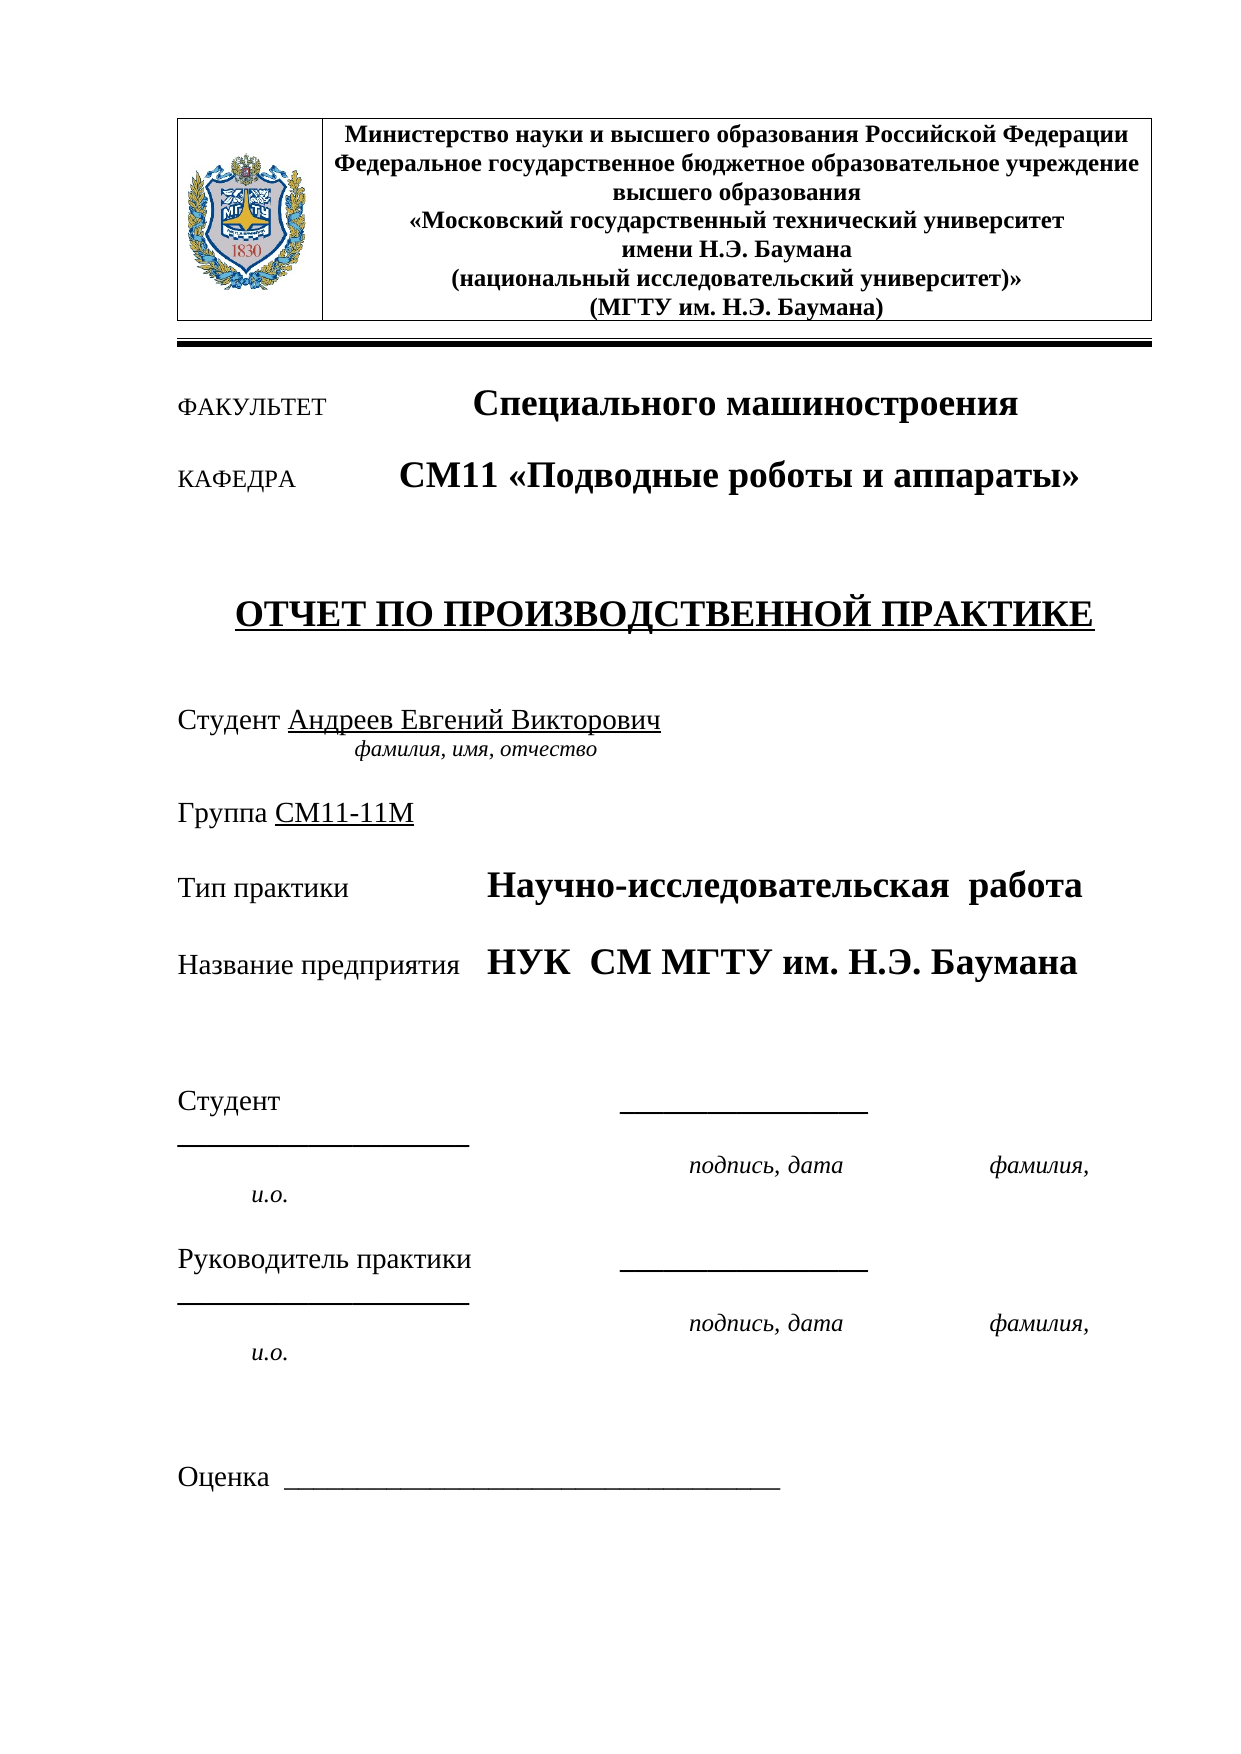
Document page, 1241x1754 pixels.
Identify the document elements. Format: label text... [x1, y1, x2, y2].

text ФАКУЛЬТЕТ Специального машиностроения [177, 381, 1152, 424]
text Руководитель практики _________________ ____________________ [177, 1241, 1152, 1308]
text КАФЕДРА СМ11 «Подводные роботы и аппараты» [177, 453, 1152, 496]
table_header [178, 119, 322, 320]
text ОТЧЕТ ПО ПРОИЗВОДСТВЕННОЙ ПРАКТИКЕ [177, 592, 1152, 635]
picture [186, 153, 305, 288]
text Студент _________________ ____________________ [177, 1083, 1152, 1150]
text фамилия, имя, отчество [177, 735, 1152, 762]
table_header Министерство науки и высшего образования Российской Федерации Федеральное государственное бюджетное образовательное учреждение высшего образования «Московский государственный технический университет имени Н.Э. Баумана (национальный исследовательский университет)» (МГТУ им. Н.Э. Баумана) [323, 119, 1151, 320]
text Тип практики Научно-исследовательская работа [177, 862, 1152, 906]
text подпись, дата фамилия, и.о. [251, 1150, 1093, 1207]
text Оценка __________________________________ [177, 1459, 1152, 1492]
text Название предприятия НУК СМ МГТУ им. Н.Э. Баумана [177, 939, 1152, 982]
text Студент Андреев Евгений Викторович [177, 702, 1152, 735]
text Группа СМ11-11М [177, 795, 1152, 829]
text подпись, дата фамилия, и.о. [251, 1308, 1093, 1366]
